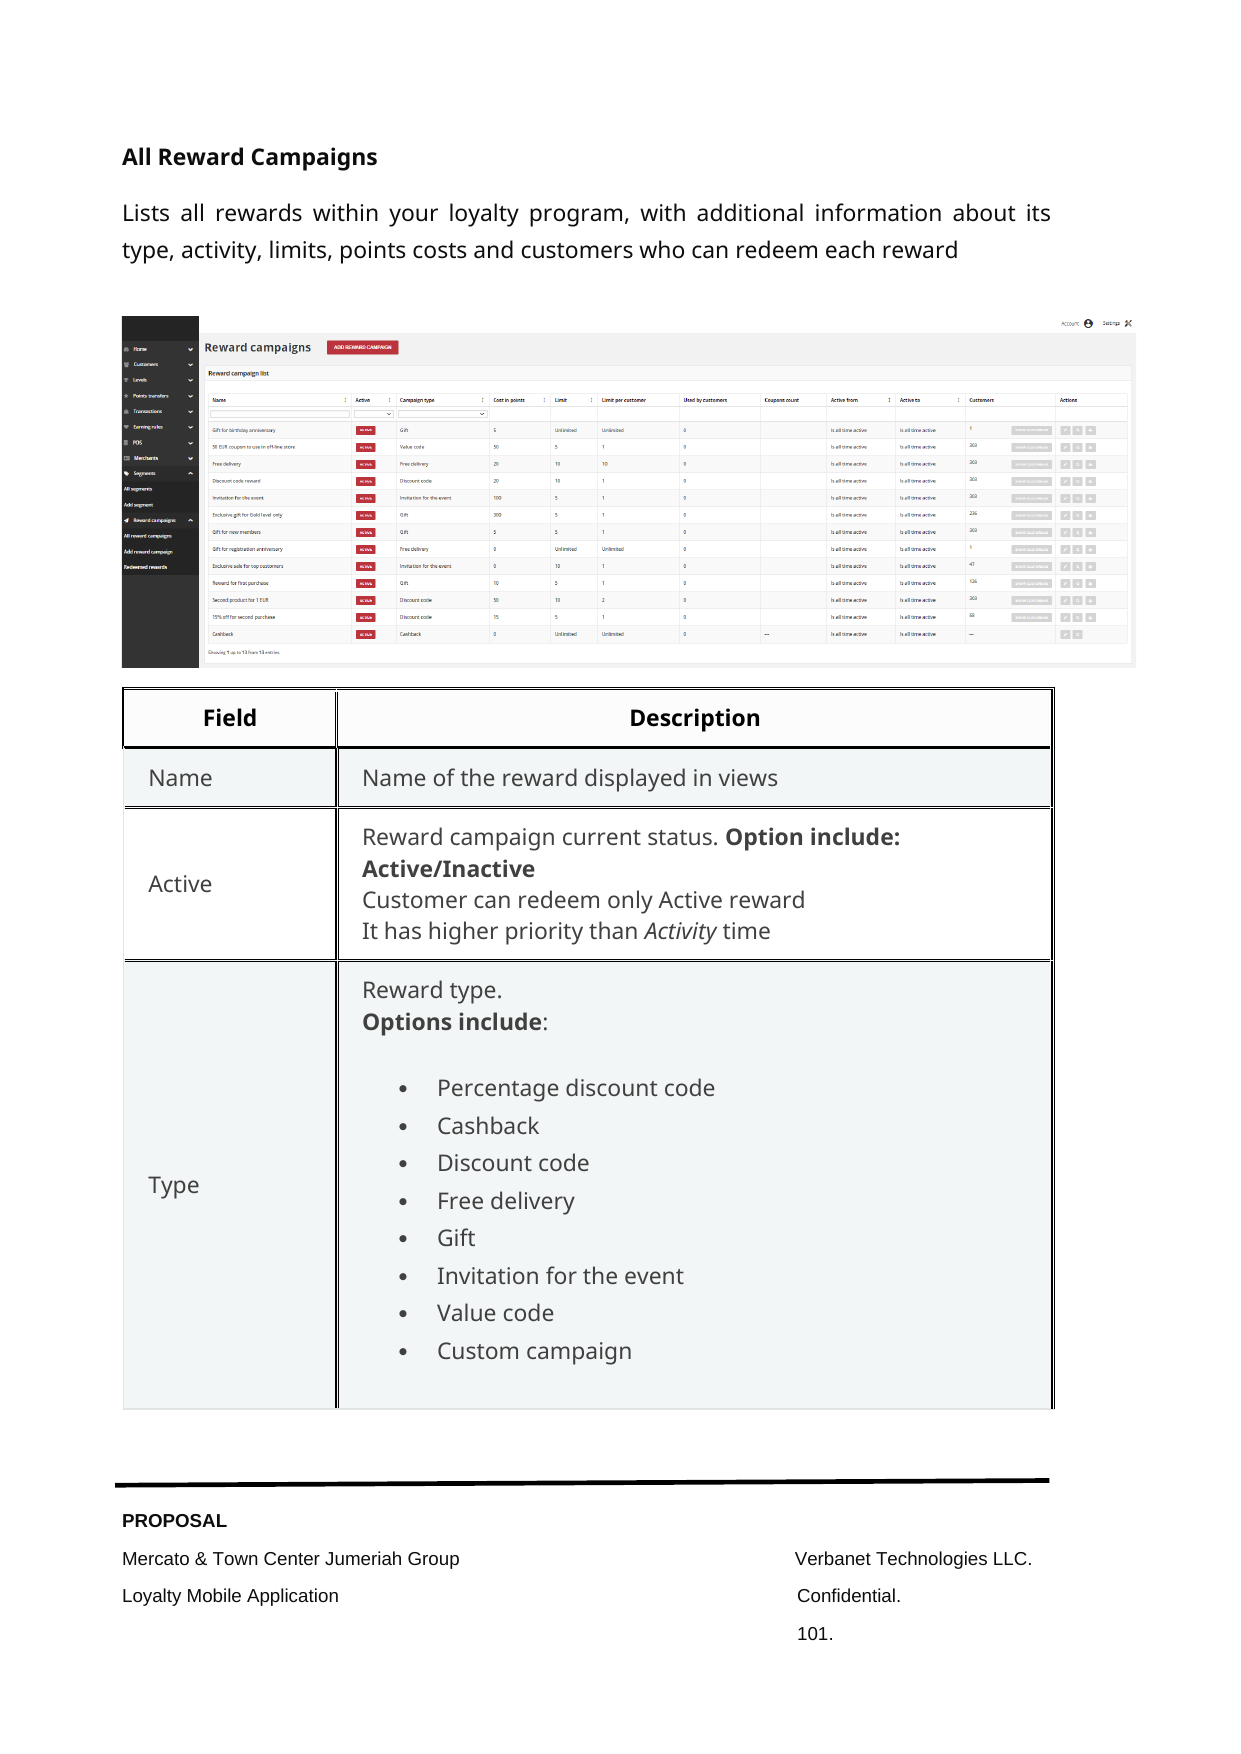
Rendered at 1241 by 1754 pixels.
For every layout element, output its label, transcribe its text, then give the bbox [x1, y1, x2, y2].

table_cell Name of the reward displayed in views [339, 746, 1051, 806]
text All Reward Campaigns [122, 141, 1053, 172]
picture [121, 316, 1137, 668]
table_cell Type [124, 962, 335, 1408]
table_cell Active [124, 809, 335, 959]
table_cell Reward type. Options include: Percentage discount code Cashback Discount code Free delivery Gift Invitation for the event Value code Custom campaign [337, 959, 1053, 1408]
table_header Field [124, 690, 337, 746]
table_header Description [337, 690, 1051, 746]
table_cell Name [124, 749, 335, 806]
table_cell Reward campaign current status. Option include: Active/Inactive Customer can redeem only Active reward It has higher priority than Activity time [337, 806, 1053, 959]
text Lists all rewards within your loyalty program, with additional information about its type, activity, limits, points costs and customers who can redeem each reward [122, 191, 1053, 266]
